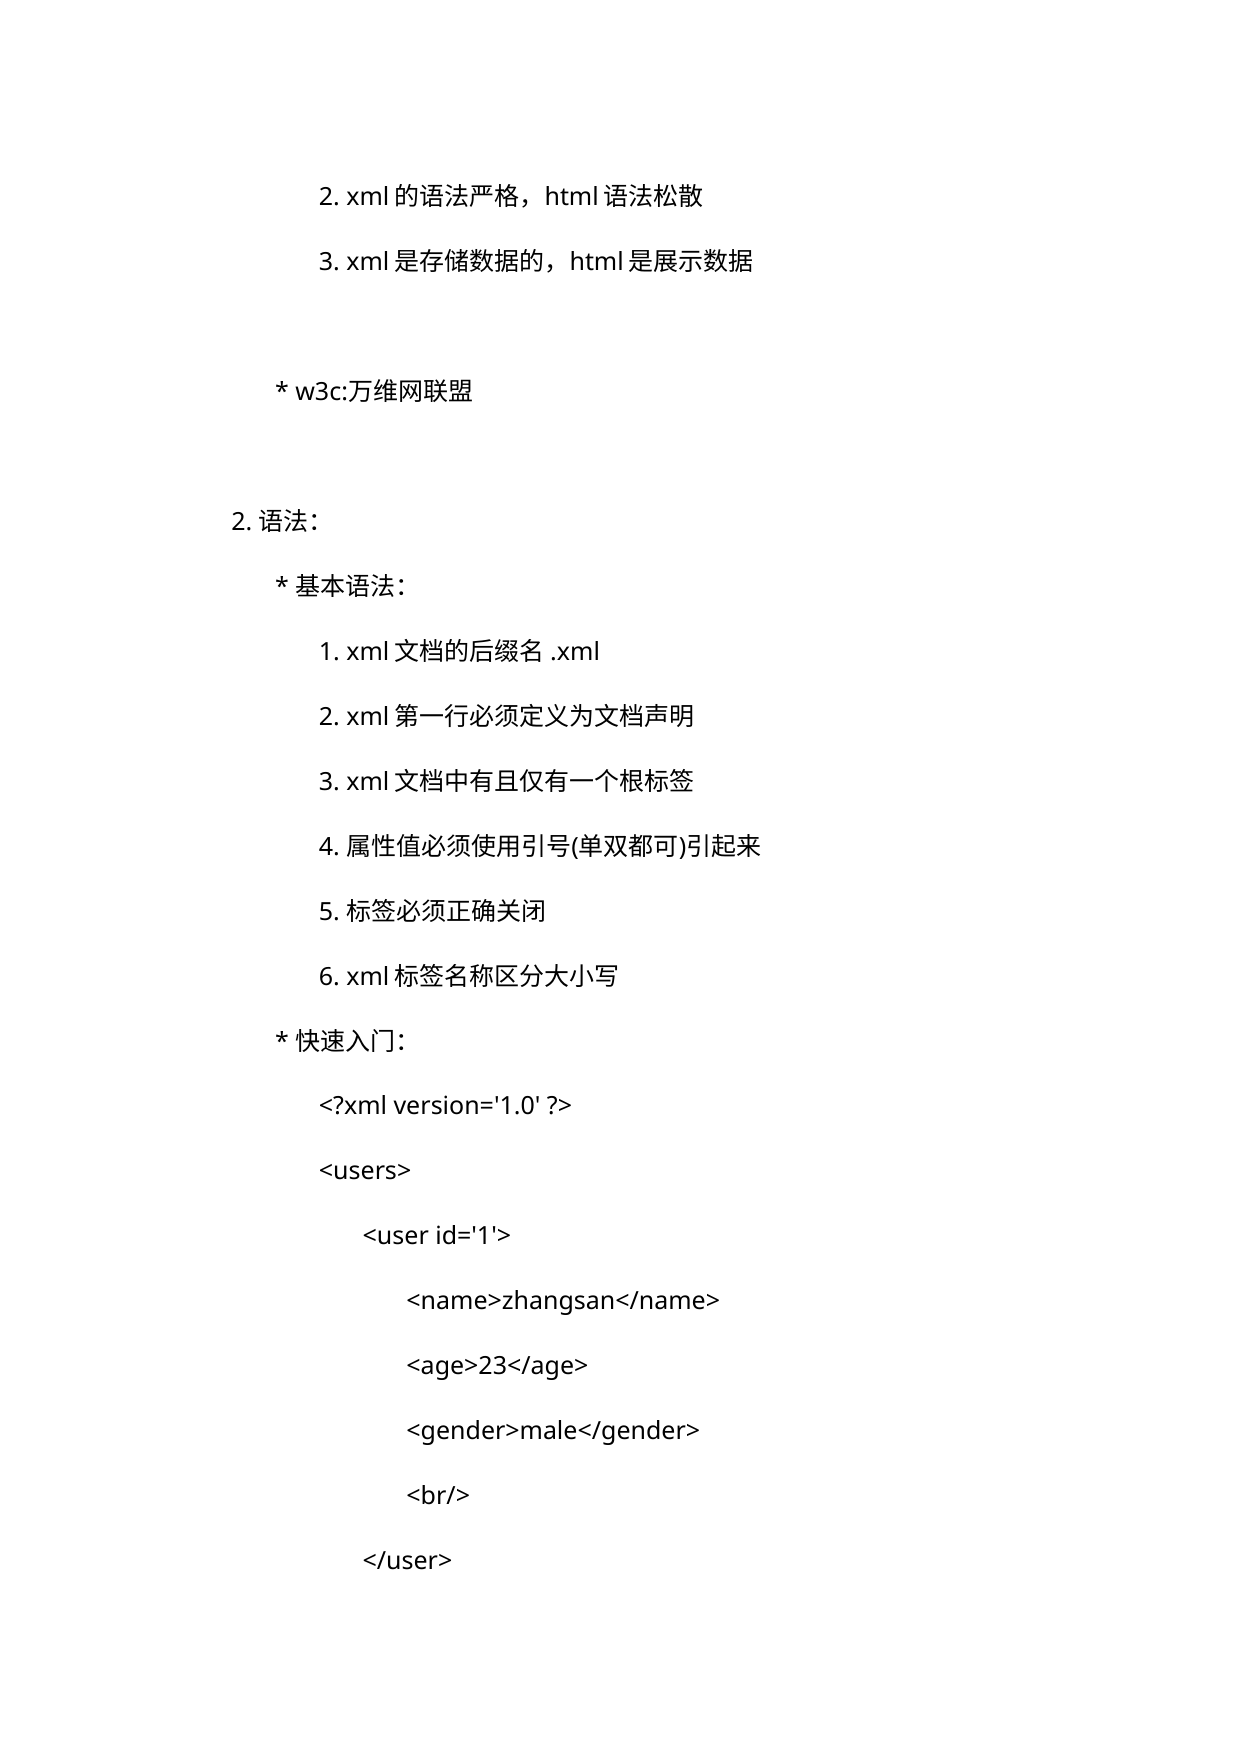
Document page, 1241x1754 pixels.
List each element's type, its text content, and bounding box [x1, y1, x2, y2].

text * w3c:万维网联盟 [187, 357, 1053, 422]
text 2. xml第一行必须定义为文档声明 [187, 682, 1053, 747]
text 6. xml标签名称区分大小写 [187, 942, 1053, 1007]
text * 基本语法： [187, 552, 1053, 617]
text <users> [187, 1137, 1053, 1202]
text <age>23</age> [187, 1332, 1053, 1397]
text 1. xml文档的后缀名 .xml [187, 617, 1053, 682]
text 4. 属性值必须使用引号(单双都可)引起来 [187, 812, 1053, 877]
text <?xml version='1.0' ?> [187, 1072, 1053, 1137]
text 2. 语法： [187, 487, 1053, 552]
text * 快速入门： [187, 1007, 1053, 1072]
text <user id='1'> [187, 1202, 1053, 1267]
text <name>zhangsan</name> [187, 1267, 1053, 1332]
text 3. xml文档中有且仅有一个根标签 [187, 747, 1053, 812]
text 3. xml是存储数据的，html是展示数据 [187, 227, 1053, 292]
text <gender>male</gender> [187, 1397, 1053, 1462]
text 2. xml的语法严格，html语法松散 [187, 162, 1053, 227]
text 5. 标签必须正确关闭 [187, 877, 1053, 942]
text <br/> [187, 1462, 1053, 1527]
text </user> [187, 1527, 1053, 1592]
